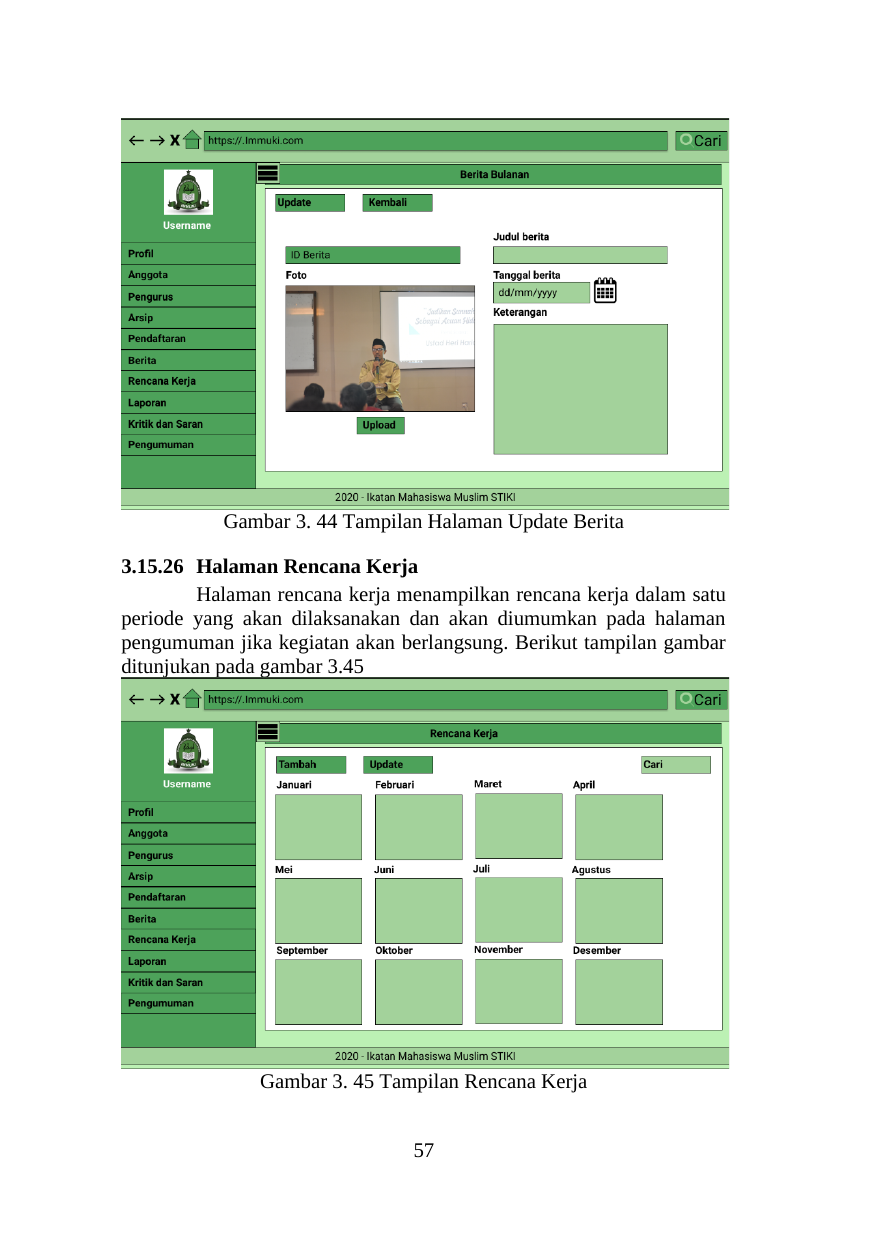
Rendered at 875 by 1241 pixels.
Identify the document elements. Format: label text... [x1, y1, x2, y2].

picture [121, 677, 730, 1069]
text Gambar 3. 44 Tampilan Halaman Update Berita [121, 510, 726, 533]
text Halaman rencana kerja menampilkan rencana kerja dalam satu periode yang akan dilaksanakan dan akan diumumkan pada halaman pengumuman jika kegiatan akan berlangsung. Berikut tampilan gambar ditunjukan pada gambar 3.45 [121, 582, 726, 677]
text Gambar 3. 45 Tampilan Rencana Kerja [121, 1069, 726, 1093]
subtitle 3.15.26 Halaman Rencana Kerja [121, 554, 726, 578]
picture [121, 118, 730, 510]
